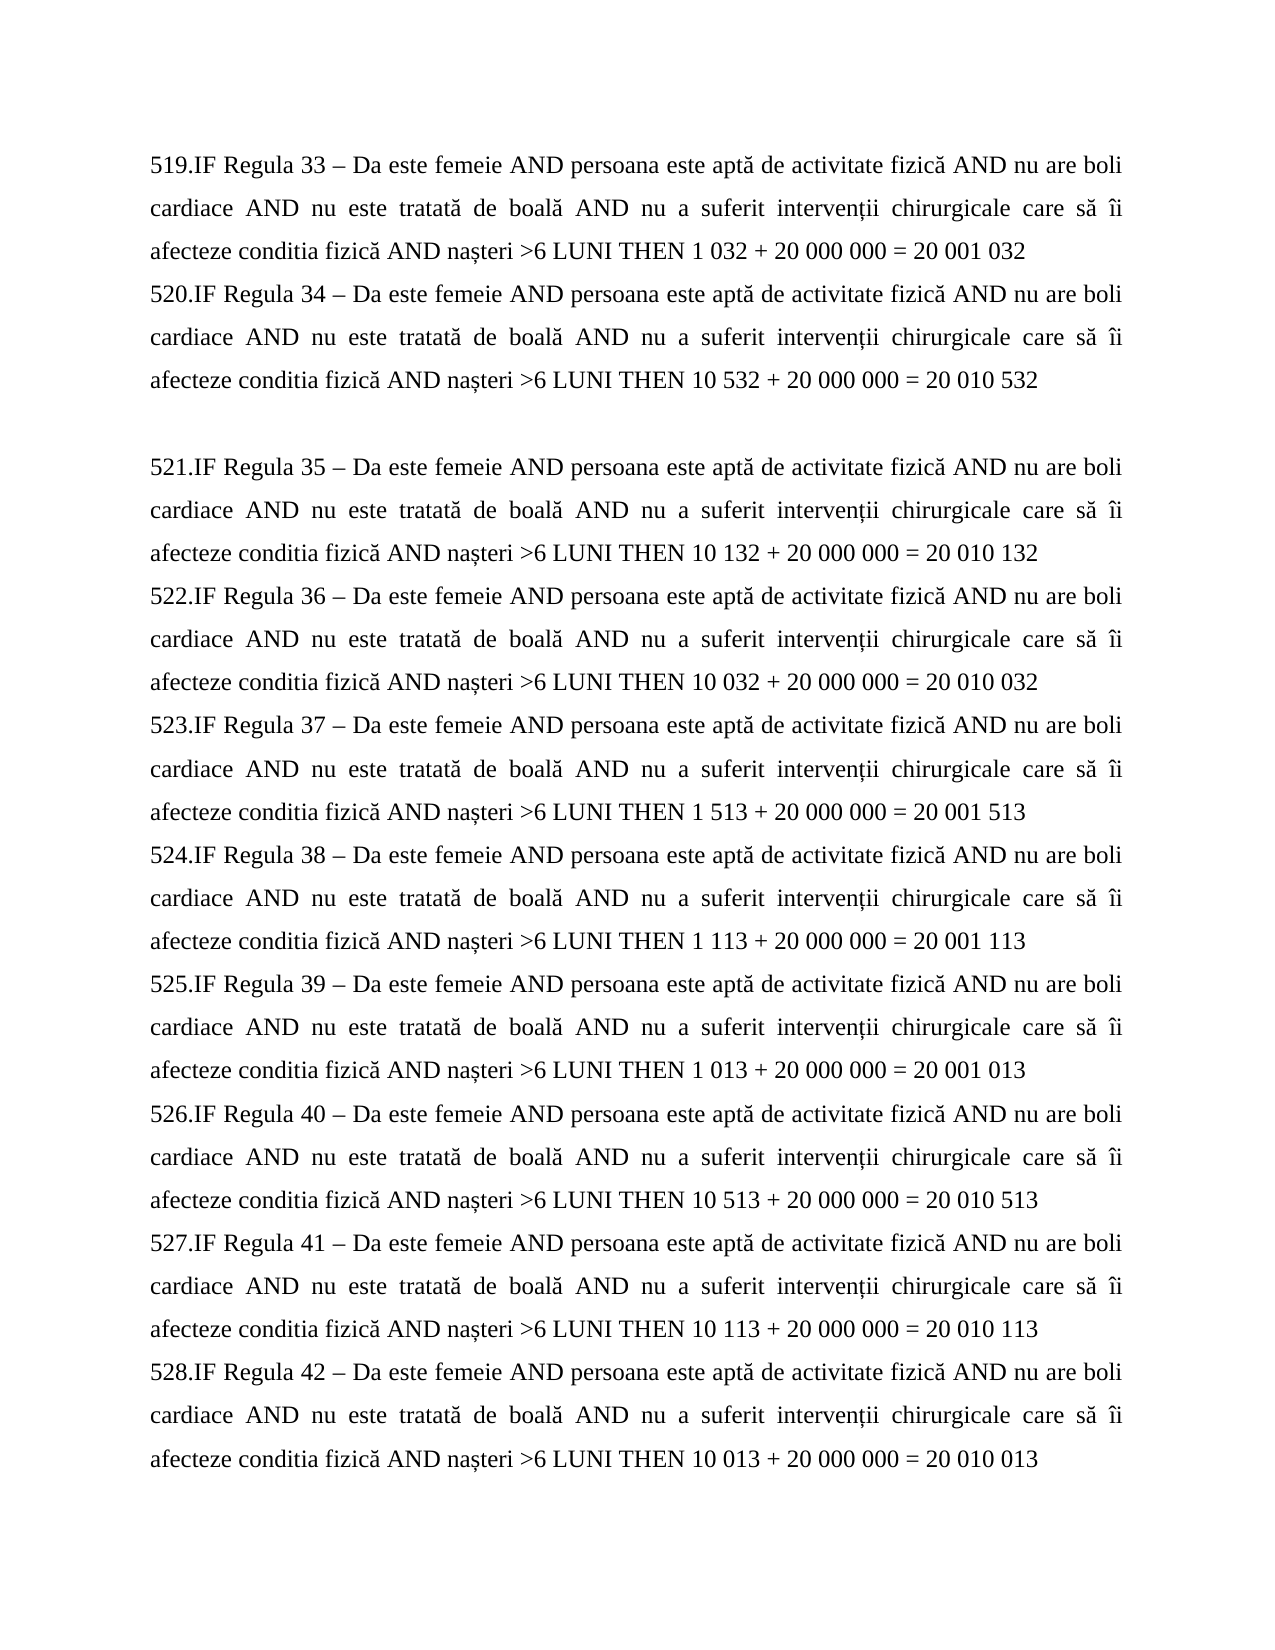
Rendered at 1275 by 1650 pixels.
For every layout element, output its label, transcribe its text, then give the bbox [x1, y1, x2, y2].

text 523.IF Regula 37 – Da este femeie AND persoana este aptă de activitate fizică AND nu are boli cardiace AND nu este tratată de boală AND nu a suferit intervenții chirurgicale care să îi afecteze conditia fizică AND nașteri >6 LUNI THEN 1 513 + 20 000 000 = 20 001 513 [150, 711, 1125, 826]
text 524.IF Regula 38 – Da este femeie AND persoana este aptă de activitate fizică AND nu are boli cardiace AND nu este tratată de boală AND nu a suferit intervenții chirurgicale care să îi afecteze conditia fizică AND nașteri >6 LUNI THEN 1 113 + 20 000 000 = 20 001 113 [150, 840, 1125, 955]
text 527.IF Regula 41 – Da este femeie AND persoana este aptă de activitate fizică AND nu are boli cardiace AND nu este tratată de boală AND nu a suferit intervenții chirurgicale care să îi afecteze conditia fizică AND nașteri >6 LUNI THEN 10 113 + 20 000 000 = 20 010 113 [150, 1228, 1125, 1343]
text 522.IF Regula 36 – Da este femeie AND persoana este aptă de activitate fizică AND nu are boli cardiace AND nu este tratată de boală AND nu a suferit intervenții chirurgicale care să îi afecteze conditia fizică AND nașteri >6 LUNI THEN 10 032 + 20 000 000 = 20 010 032 [150, 581, 1125, 696]
text 528.IF Regula 42 – Da este femeie AND persoana este aptă de activitate fizică AND nu are boli cardiace AND nu este tratată de boală AND nu a suferit intervenții chirurgicale care să îi afecteze conditia fizică AND nașteri >6 LUNI THEN 10 013 + 20 000 000 = 20 010 013 [150, 1357, 1125, 1472]
text 521.IF Regula 35 – Da este femeie AND persoana este aptă de activitate fizică AND nu are boli cardiace AND nu este tratată de boală AND nu a suferit intervenții chirurgicale care să îi afecteze conditia fizică AND nașteri >6 LUNI THEN 10 132 + 20 000 000 = 20 010 132 [150, 452, 1125, 567]
text 520.IF Regula 34 – Da este femeie AND persoana este aptă de activitate fizică AND nu are boli cardiace AND nu este tratată de boală AND nu a suferit intervenții chirurgicale care să îi afecteze conditia fizică AND nașteri >6 LUNI THEN 10 532 + 20 000 000 = 20 010 532 [150, 279, 1125, 394]
text 519.IF Regula 33 – Da este femeie AND persoana este aptă de activitate fizică AND nu are boli cardiace AND nu este tratată de boală AND nu a suferit intervenții chirurgicale care să îi afecteze conditia fizică AND nașteri >6 LUNI THEN 1 032 + 20 000 000 = 20 001 032 [150, 150, 1125, 265]
text 525.IF Regula 39 – Da este femeie AND persoana este aptă de activitate fizică AND nu are boli cardiace AND nu este tratată de boală AND nu a suferit intervenții chirurgicale care să îi afecteze conditia fizică AND nașteri >6 LUNI THEN 1 013 + 20 000 000 = 20 001 013 [150, 969, 1125, 1084]
text 526.IF Regula 40 – Da este femeie AND persoana este aptă de activitate fizică AND nu are boli cardiace AND nu este tratată de boală AND nu a suferit intervenții chirurgicale care să îi afecteze conditia fizică AND nașteri >6 LUNI THEN 10 513 + 20 000 000 = 20 010 513 [150, 1099, 1125, 1214]
